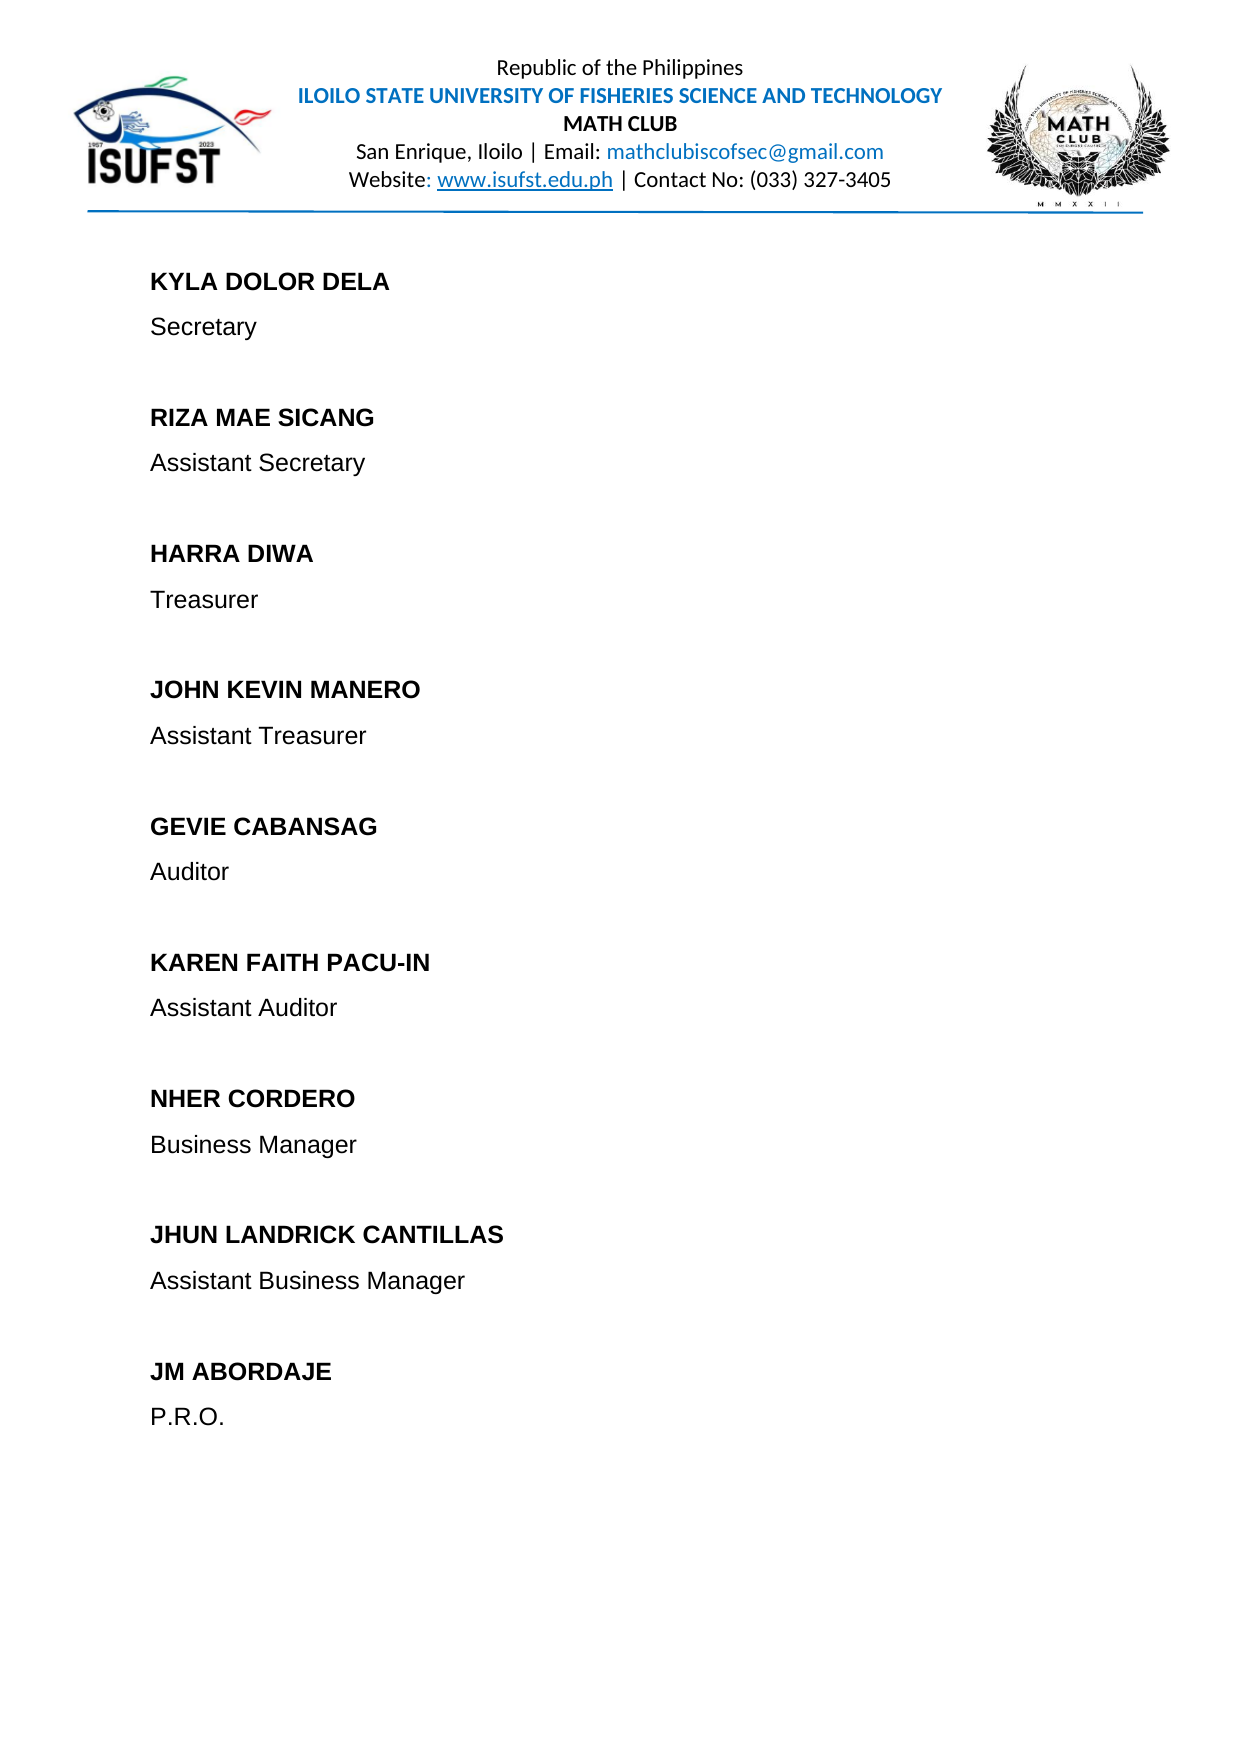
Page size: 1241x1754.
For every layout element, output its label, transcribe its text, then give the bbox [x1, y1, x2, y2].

text RIZA MAE SICANG [150, 403, 1090, 432]
text HARRA DIWA [150, 539, 1090, 568]
text JHUN LANDRICK CANTILLAS [150, 1220, 1090, 1249]
text Auditor [150, 857, 1090, 886]
text Treasurer [150, 584, 1090, 613]
text P.R.O. [150, 1402, 1090, 1431]
text JM ABORDAJE [150, 1357, 1090, 1385]
text NHER CORDERO [150, 1084, 1090, 1113]
text Assistant Secretary [150, 448, 1090, 477]
text JOHN KEVIN MANERO [150, 675, 1090, 704]
text KAREN FAITH PACU-IN [150, 948, 1090, 977]
text Assistant Business Manager [150, 1266, 1090, 1294]
picture [41, 53, 285, 222]
picture [985, 52, 1171, 222]
text Business Manager [150, 1129, 1090, 1158]
text Assistant Auditor [150, 993, 1090, 1022]
text Secretary [150, 312, 1090, 341]
text KYLA DOLOR DELA [150, 267, 1090, 295]
text GEVIE CABANSAG [150, 812, 1090, 840]
text Assistant Treasurer [150, 721, 1090, 749]
